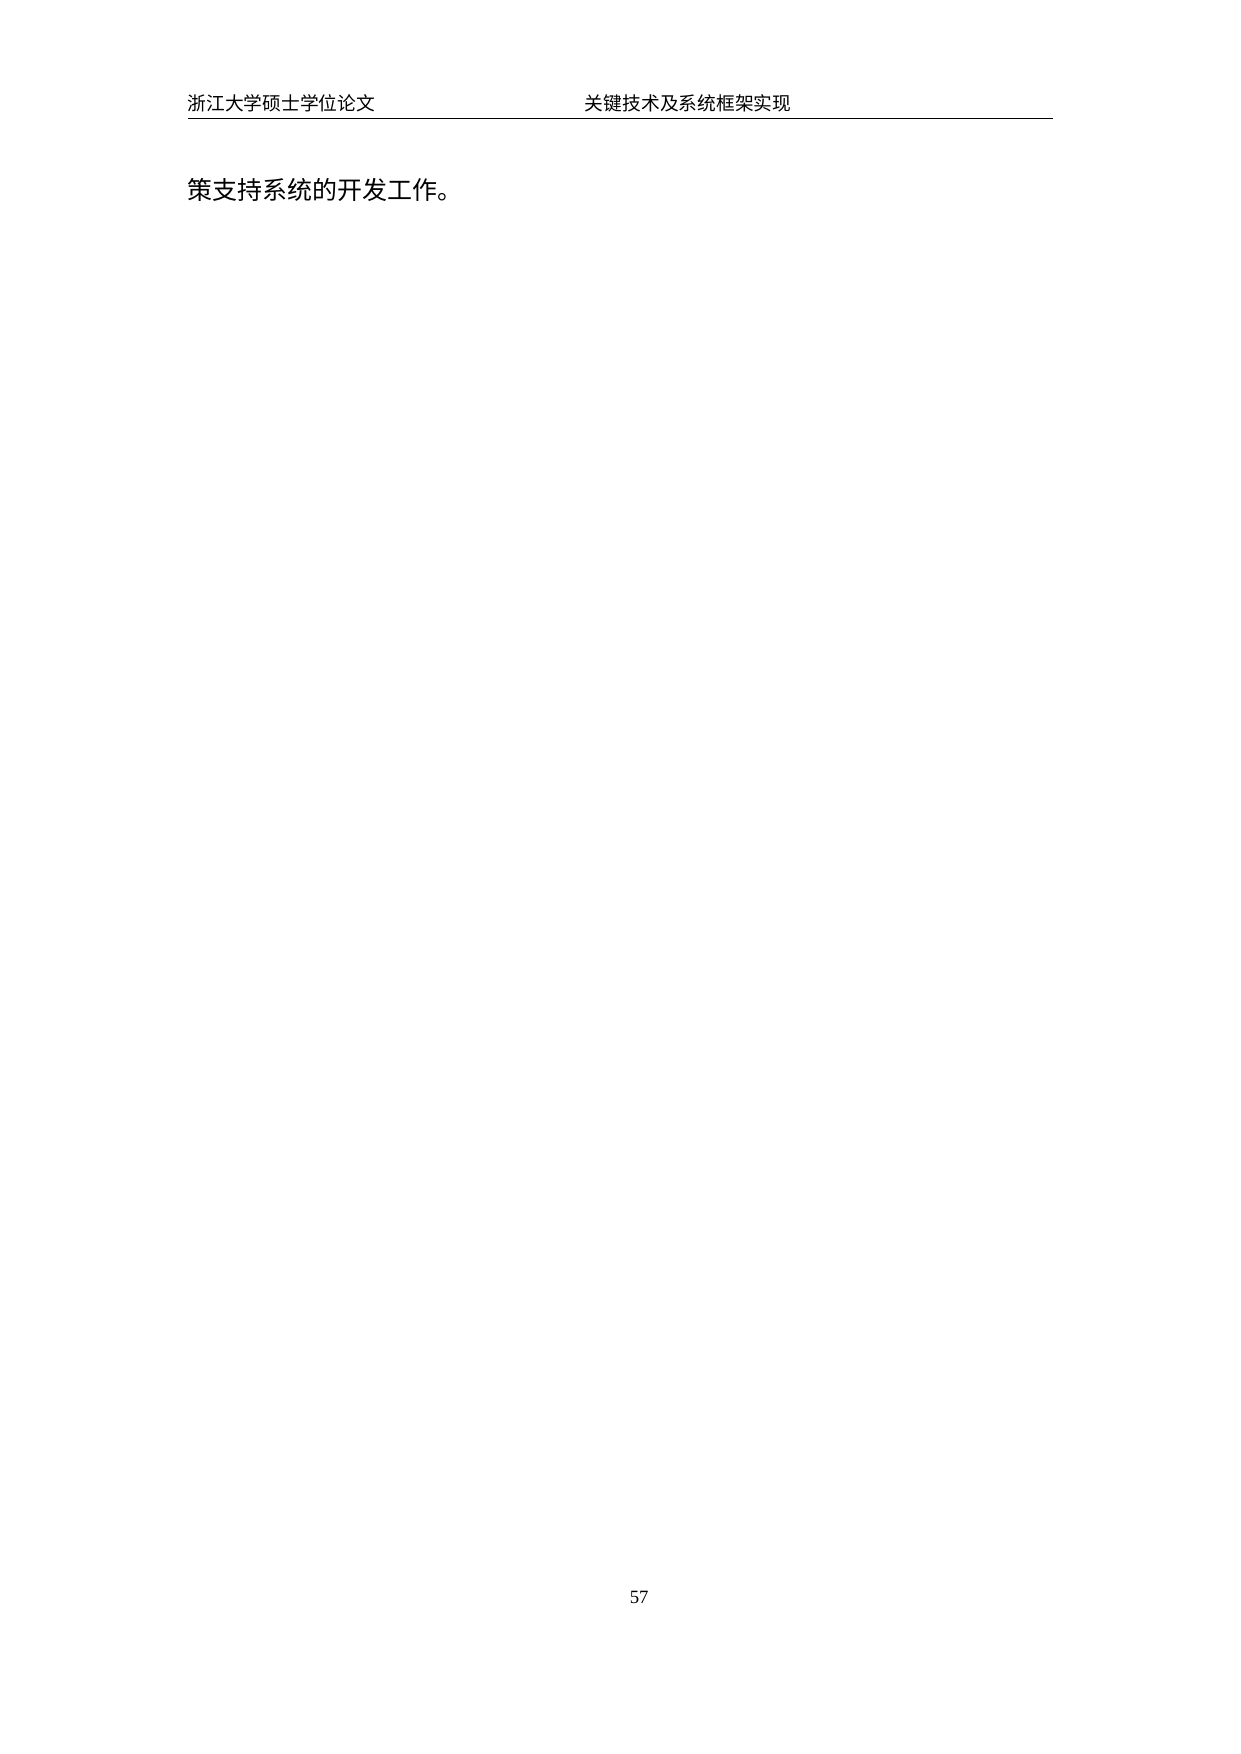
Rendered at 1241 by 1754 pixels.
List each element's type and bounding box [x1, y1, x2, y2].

text [187, 155, 1053, 223]
